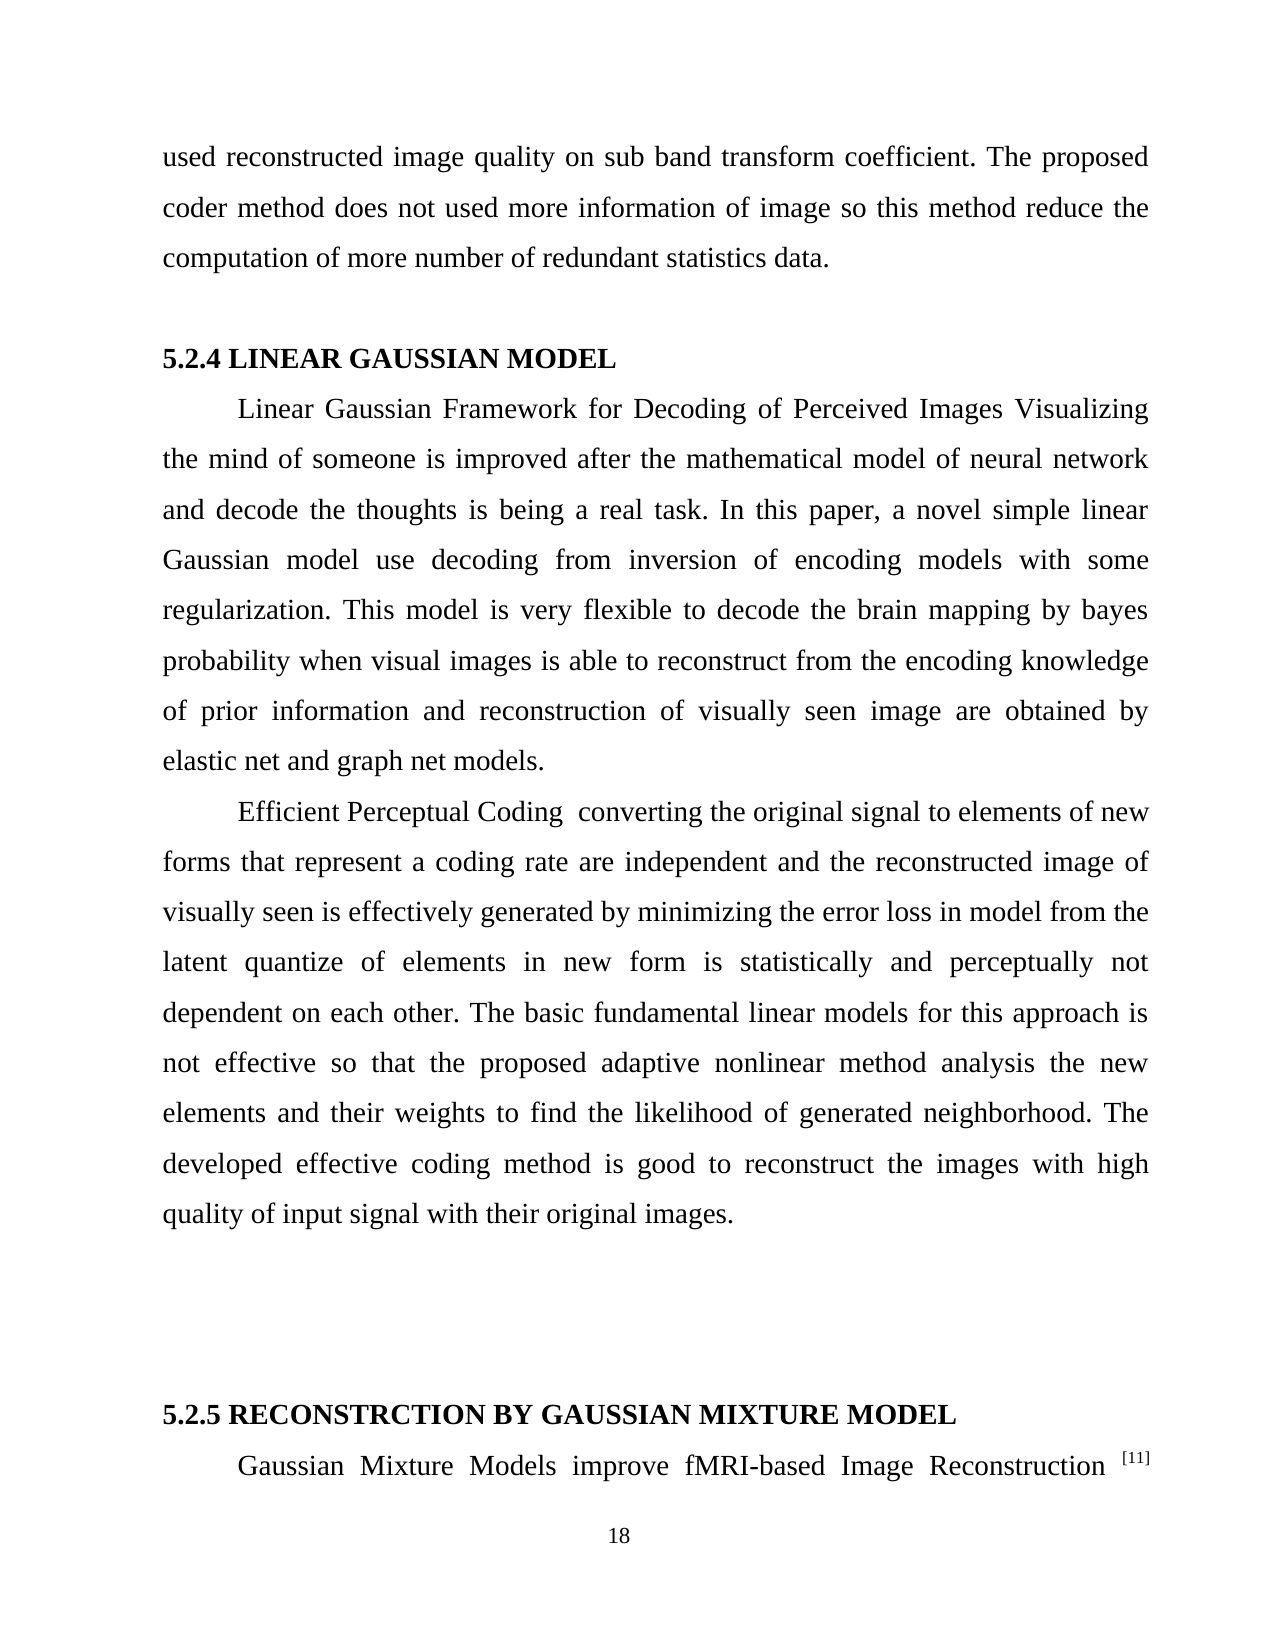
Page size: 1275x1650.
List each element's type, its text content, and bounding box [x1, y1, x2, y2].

text 5.2.4 LINEAR GAUSSIAN MODEL [162, 341, 1150, 374]
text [162, 139, 1150, 274]
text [162, 1448, 1150, 1481]
text 5.2.5 RECONSTRCTION BY GAUSSIAN MIXTURE MODEL [162, 1397, 1150, 1431]
text Linear Gaussian Framework for Decoding of Perceived Images Visualizing the mind of someone is improved after the mathematical model of neural network and decode the thoughts is being a real task. In this paper, a novel simple linear Gaussian model use decoding from inversion of encoding models with some regularization. This model is very flexible to decode the brain mapping by bayes probability when visual images is able to reconstruct from the encoding knowledge of prior information and reconstruction of visually seen image are obtained by elastic net and graph net models. [162, 391, 1150, 777]
text Efficient Perceptual Coding converting the original signal to elements of new forms that represent a coding rate are independent and the reconstructed image of visually seen is effectively generated by minimizing the error loss in model from the latent quantize of elements in new form is statistically and perceptually not dependent on each other. The basic fundamental linear models for this approach is not effective so that the proposed adaptive nonlinear method analysis the new elements and their weights to find the likelihood of generated neighborhood. The developed effective coding method is good to reconstruct the images with high quality of input signal with their original images. [162, 794, 1150, 1230]
